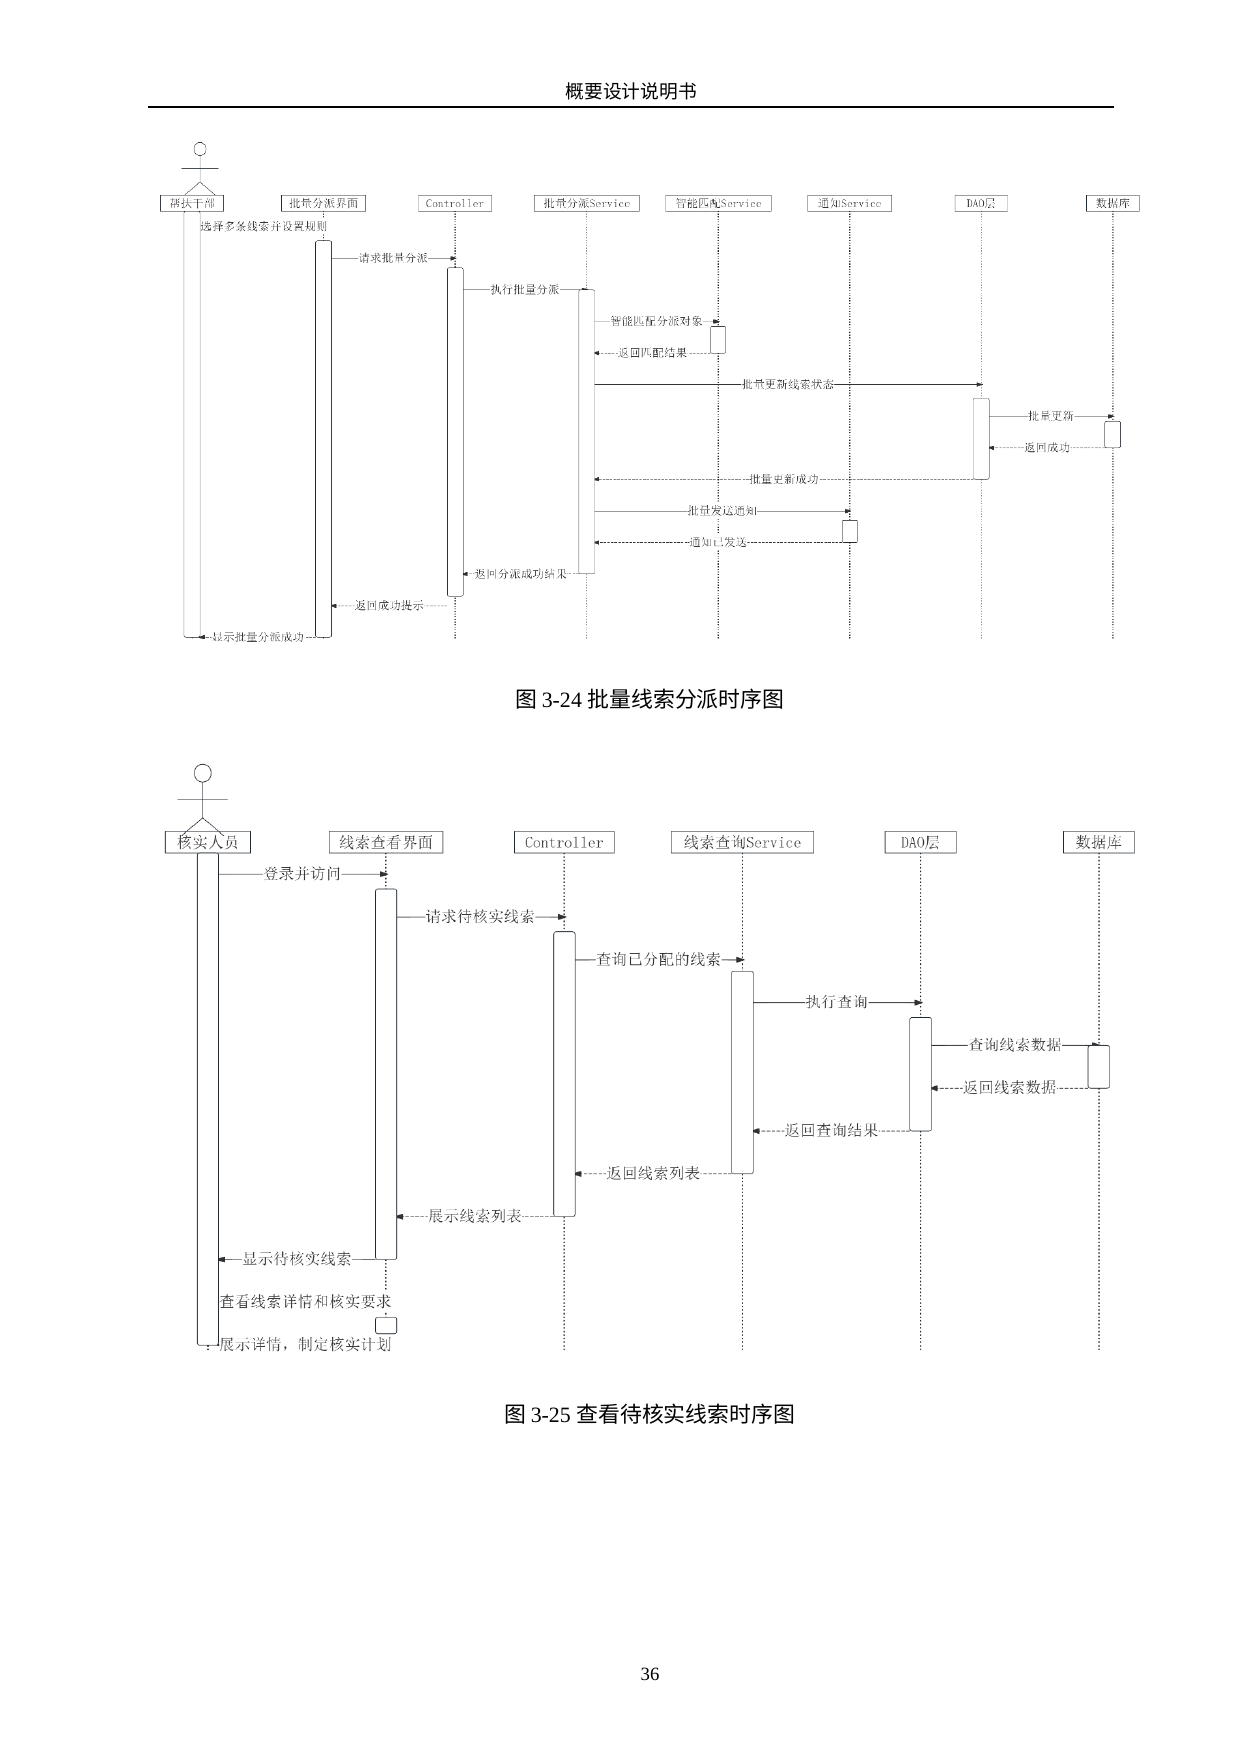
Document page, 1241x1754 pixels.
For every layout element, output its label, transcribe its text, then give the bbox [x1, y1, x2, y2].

text 图3-24 批量线索分派时序图 [148, 682, 1152, 714]
picture [147, 747, 1152, 1373]
text 图3-25 查看待核实线索时序图 [148, 1397, 1152, 1429]
picture [147, 129, 1152, 658]
